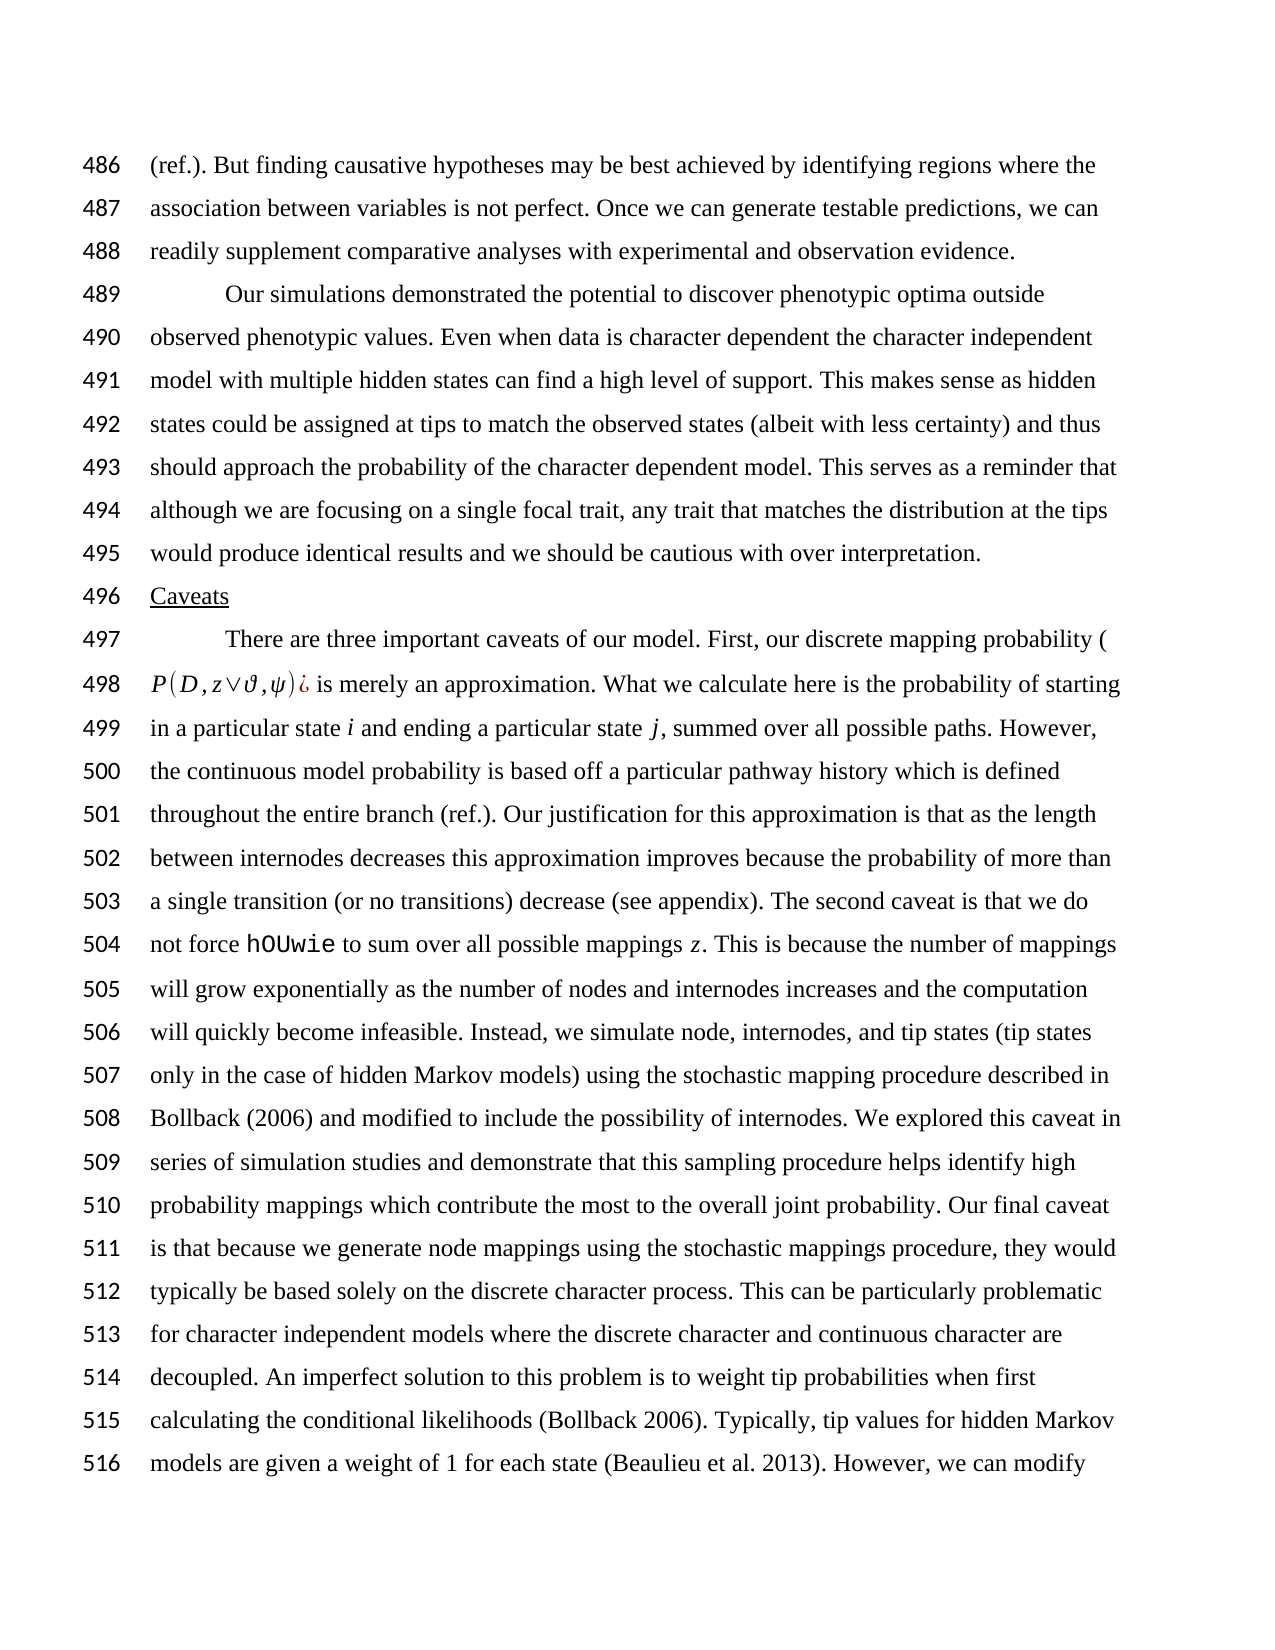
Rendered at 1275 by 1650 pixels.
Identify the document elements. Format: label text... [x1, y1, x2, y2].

text Our simulations demonstrated the potential to discover phenotypic optima outside observed phenotypic values. Even when data is character dependent the character independent model with multiple hidden states can find a high level of support. This makes sense as hidden states could be assigned at tips to match the observed states (albeit with less certainty) and thus should approach the probability of the character dependent model. This serves as a reminder that although we are focusing on a single focal trait, any trait that matches the distribution at the tips would produce identical results and we should be cautious with over interpretation. [150, 279, 1125, 567]
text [150, 150, 1125, 265]
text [150, 624, 1125, 1477]
text Caveats [150, 581, 1125, 610]
